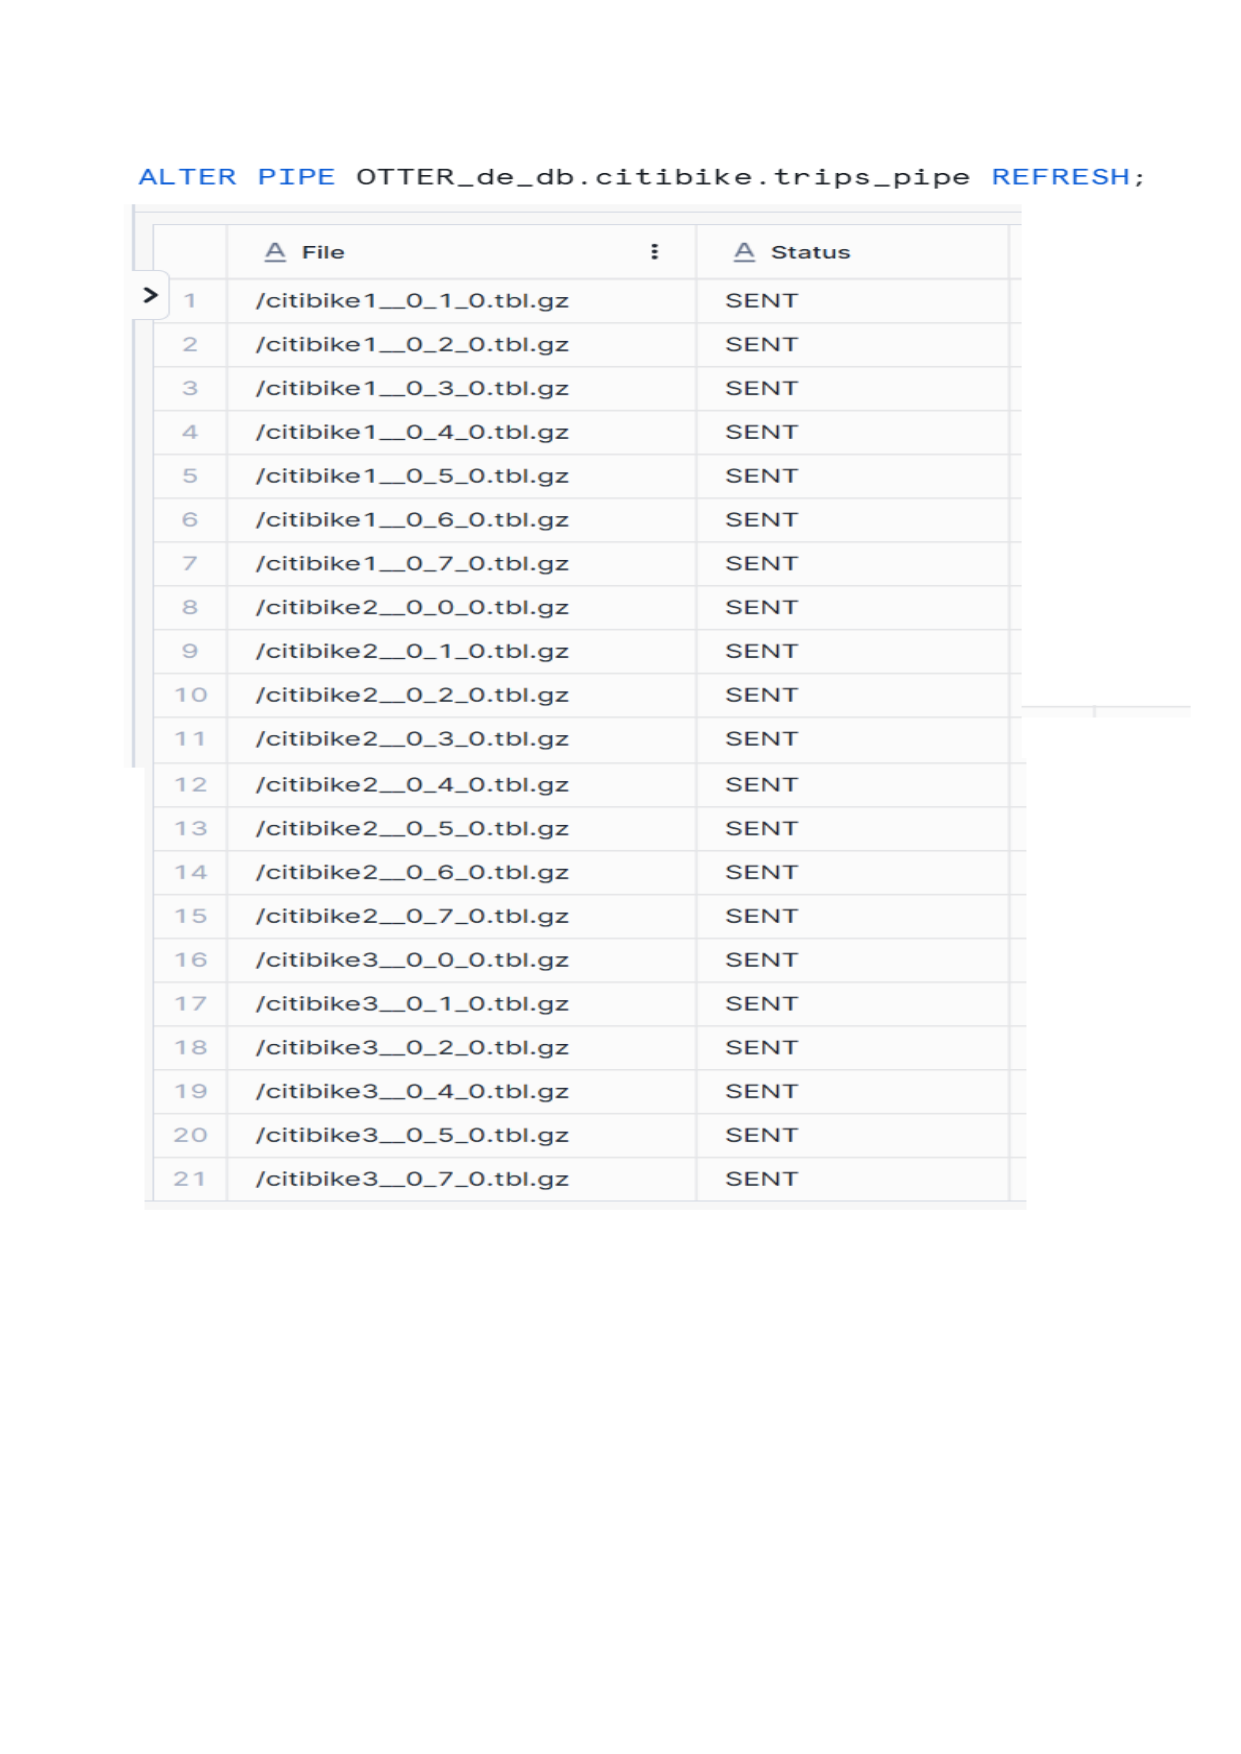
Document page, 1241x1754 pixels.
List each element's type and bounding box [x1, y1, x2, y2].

picture [88, 150, 1191, 1213]
